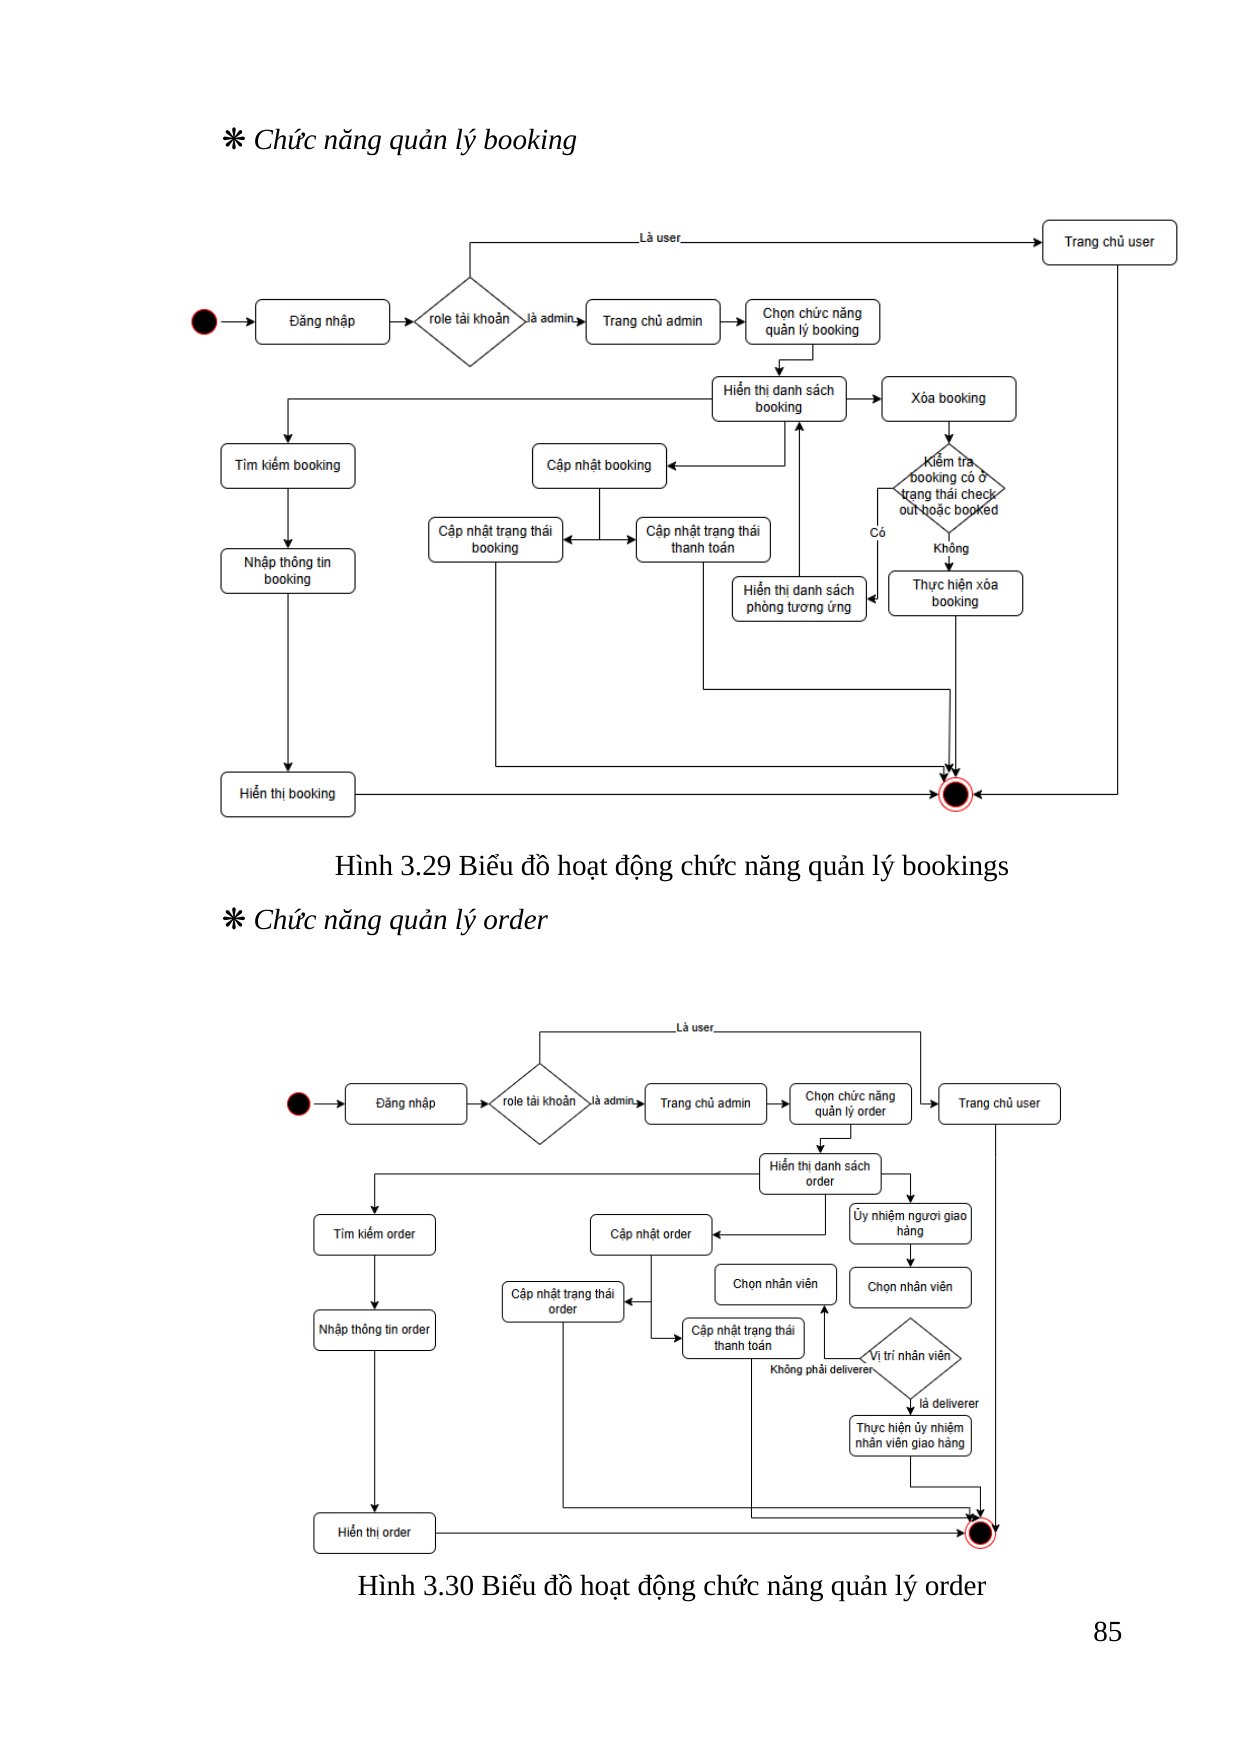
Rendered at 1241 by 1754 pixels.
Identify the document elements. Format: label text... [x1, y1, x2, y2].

text Hình 3.29 Biểu đồ hoạt động chức năng quản lý bookings [177, 848, 1122, 882]
picture [177, 213, 1183, 823]
text ❋ Chức năng quản lý booking [177, 118, 1122, 158]
picture [280, 1002, 1064, 1559]
text ❋ Chức năng quản lý order [177, 898, 1122, 938]
text Hình 3.30 Biểu đồ hoạt động chức năng quản lý order [177, 1568, 1122, 1602]
